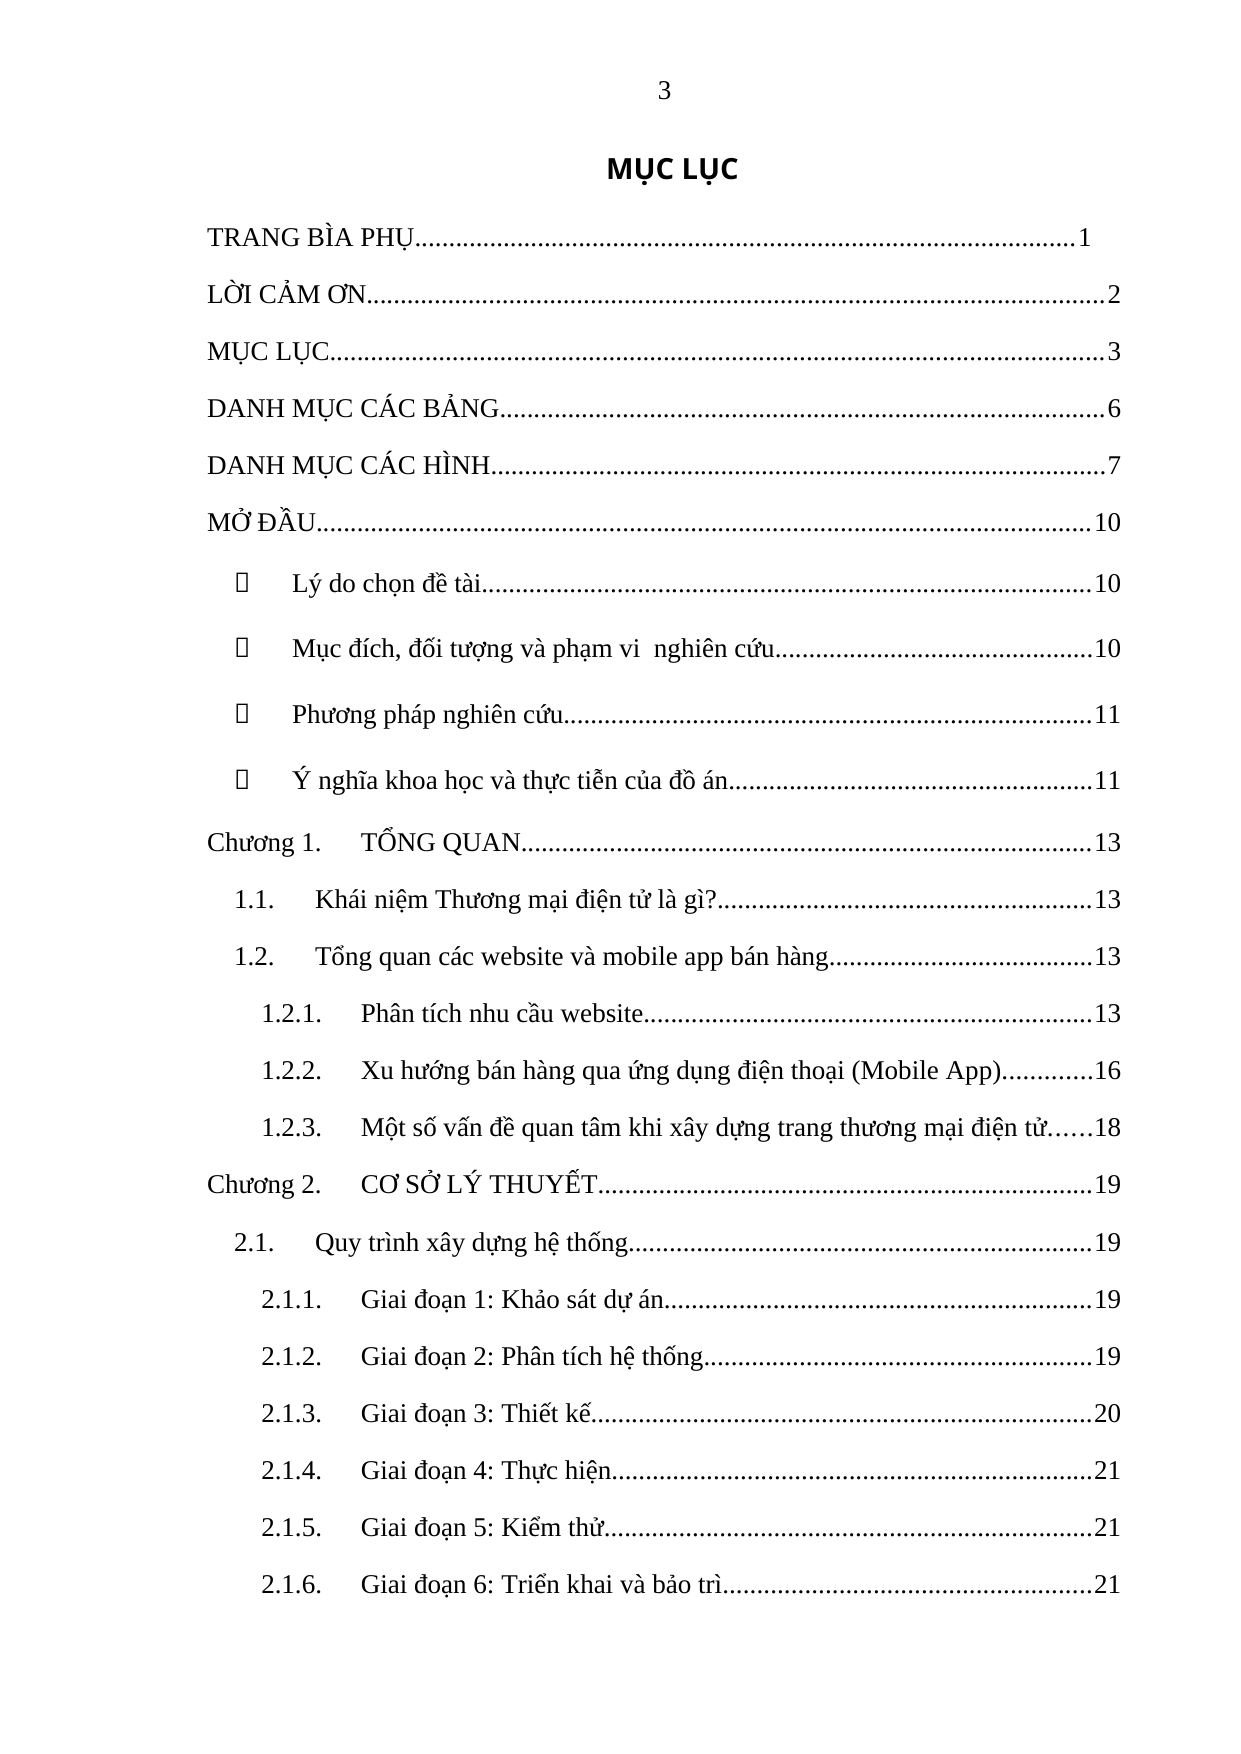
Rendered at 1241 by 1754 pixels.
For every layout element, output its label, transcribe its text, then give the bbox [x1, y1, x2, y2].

text DANH MỤC CÁC BẢNG 6 [177, 392, 1122, 423]
text TRANG BÌA PHỤ 1 [177, 221, 1122, 252]
text DANH MỤC CÁC HÌNH 7 [177, 449, 1122, 480]
text 2.1.6. Giai đoạn 6: Triển khai và bảo trì 21 [231, 1568, 1122, 1599]
text Chương 1. TỔNG QUAN 13 [177, 826, 1122, 857]
text Chương 2. CƠ SỞ LÝ THUYẾT 19 [177, 1168, 1122, 1200]
text  Mục đích, đối tượng và phạm vi nghiên cứu 10 [204, 629, 1122, 666]
text 1.2.3. Một số vấn đề quan tâm khi xây dựng trang thương mại điện tử 18 [231, 1111, 1122, 1143]
text 2.1.2. Giai đoạn 2: Phân tích hệ thống 19 [231, 1340, 1122, 1371]
subtitle MỤC LỤC [222, 149, 1122, 188]
text  Phương pháp nghiên cứu 11 [204, 694, 1122, 731]
text 2.1.4. Giai đoạn 4: Thực hiện 21 [231, 1454, 1122, 1485]
text 2.1. Quy trình xây dựng hệ thống 19 [204, 1226, 1122, 1257]
text  Ý nghĩa khoa học và thực tiễn của đồ án 11 [204, 760, 1122, 797]
text 2.1.5. Giai đoạn 5: Kiểm thử 21 [231, 1511, 1122, 1542]
text MỞ ĐẦU 10 [177, 506, 1122, 537]
text LỜI CẢM ƠN 2 [177, 278, 1122, 309]
text 1.1. Khái niệm Thương mại điện tử là gì? 13 [204, 883, 1122, 914]
text 1.2.1. Phân tích nhu cầu website 13 [231, 997, 1122, 1028]
text 1.2.2. Xu hướng bán hàng qua ứng dụng điện thoại (Mobile App) 16 [231, 1054, 1122, 1086]
text MỤC LỤC 3 [177, 335, 1122, 366]
text 1.2. Tổng quan các website và mobile app bán hàng 13 [204, 940, 1122, 971]
text 2.1.1. Giai đoạn 1: Khảo sát dự án 19 [231, 1283, 1122, 1314]
text  Lý do chọn đề tài 10 [204, 563, 1122, 600]
text 2.1.3. Giai đoạn 3: Thiết kế 20 [231, 1397, 1122, 1428]
